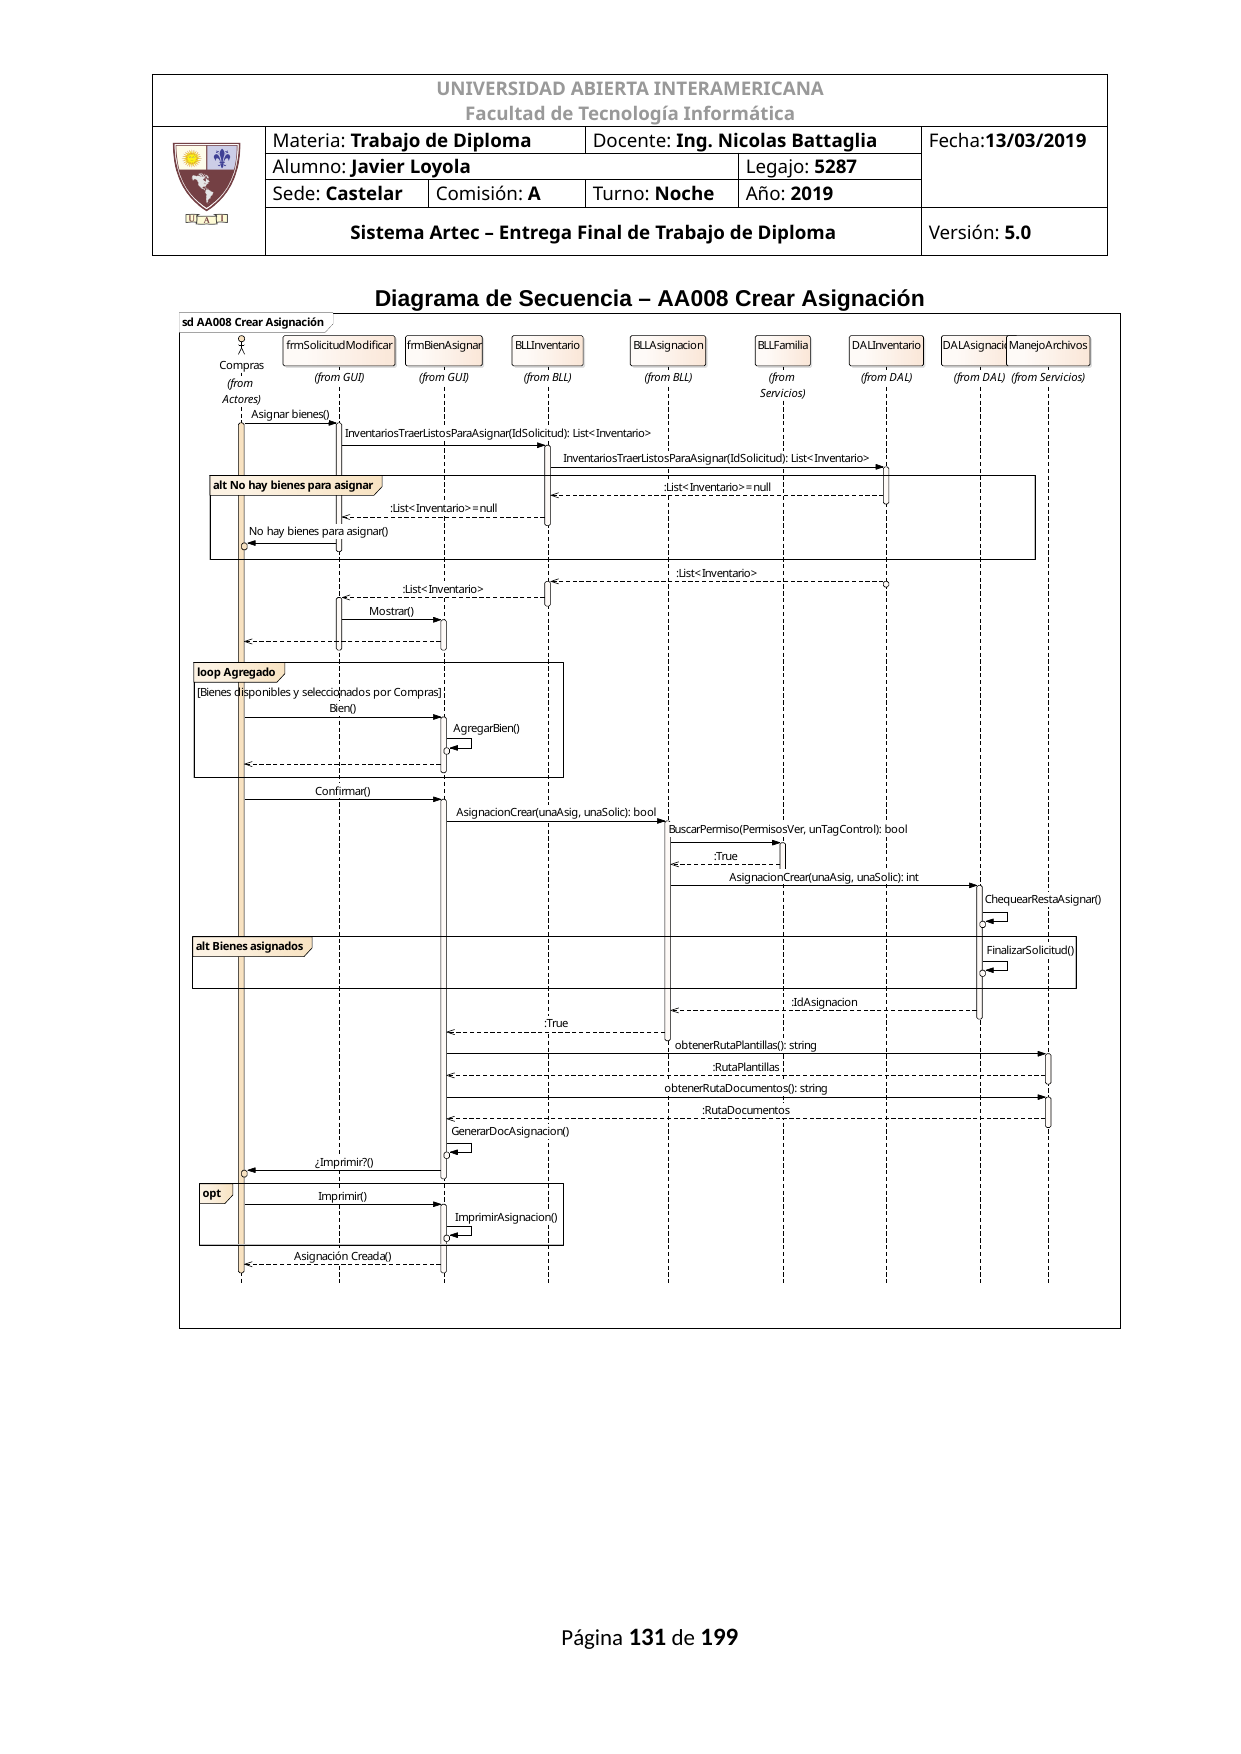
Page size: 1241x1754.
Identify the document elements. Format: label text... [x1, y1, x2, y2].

text Diagrama de Secuencia – AA008 Crear Asignación [177, 284, 1122, 311]
picture [157, 136, 257, 228]
